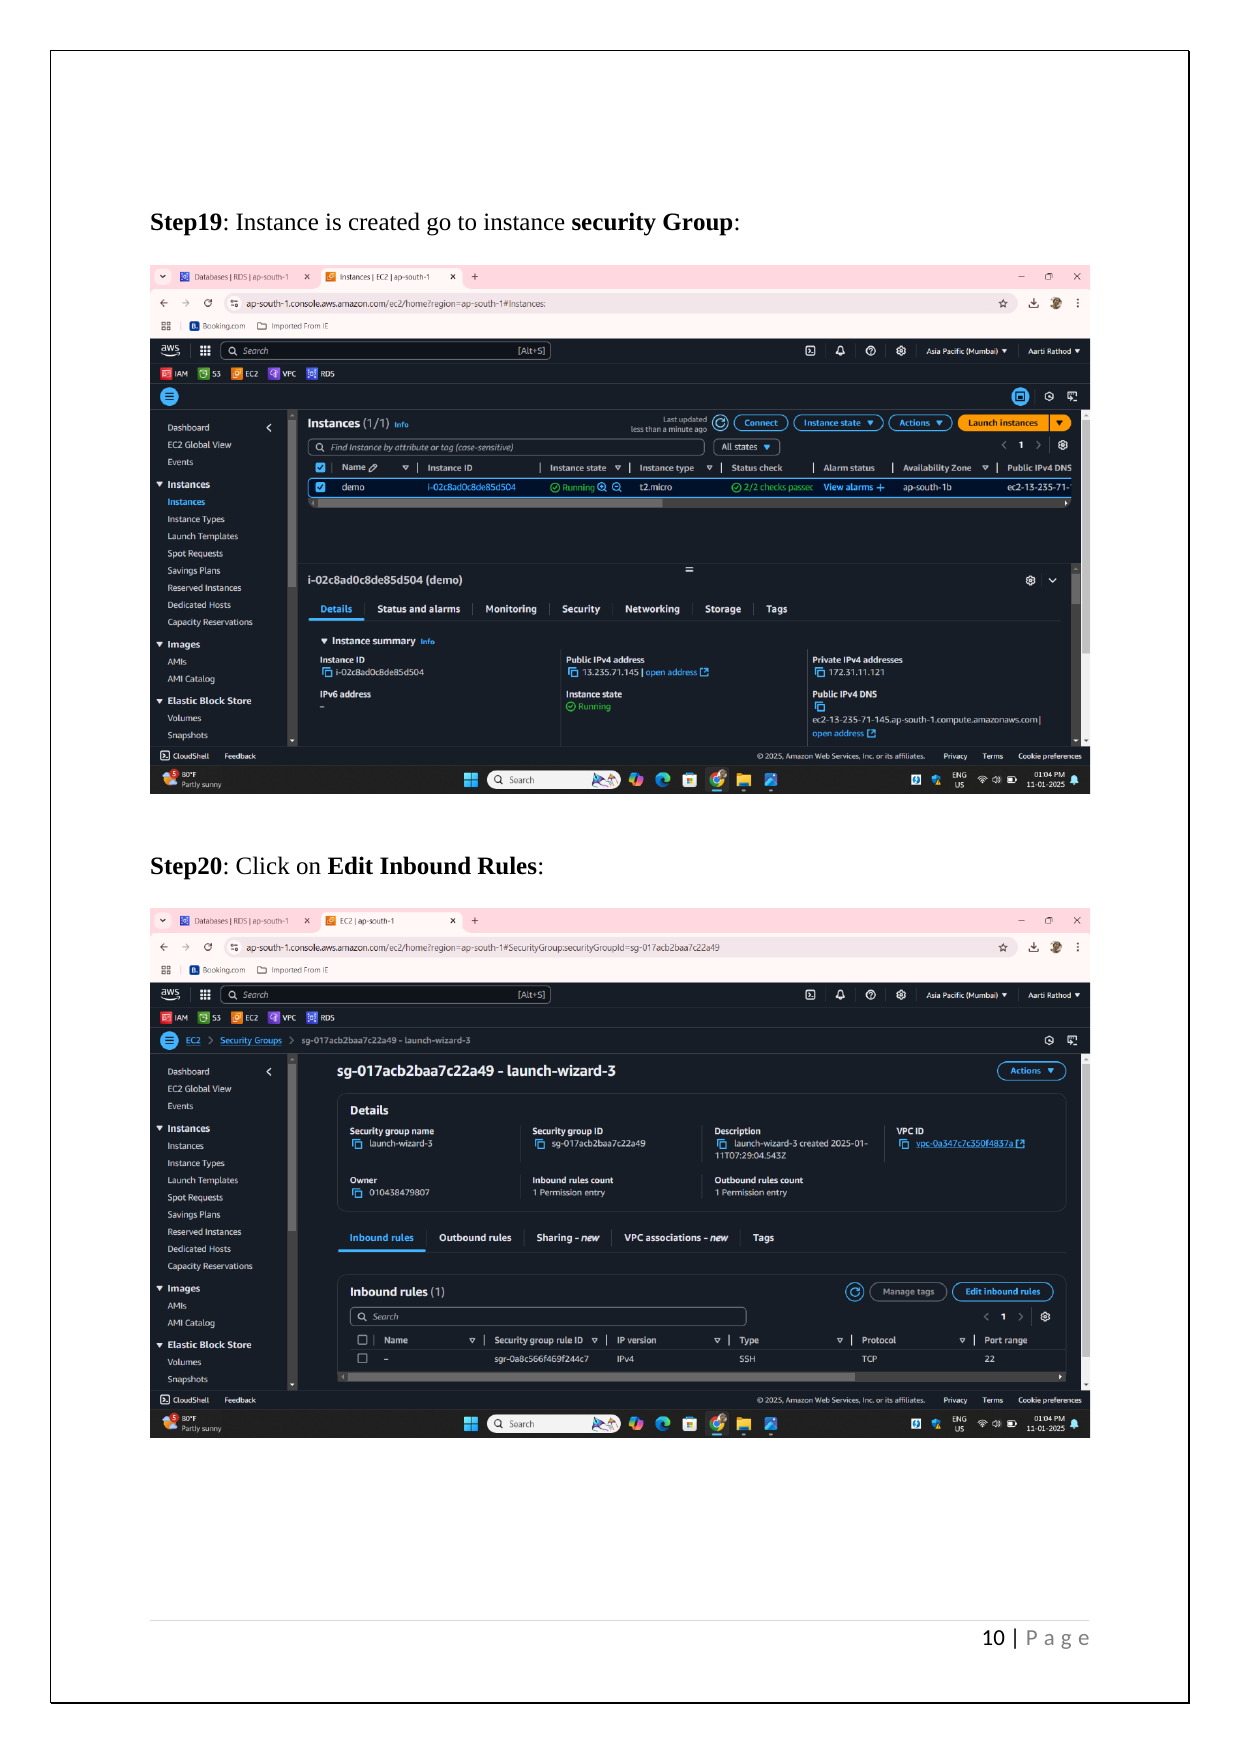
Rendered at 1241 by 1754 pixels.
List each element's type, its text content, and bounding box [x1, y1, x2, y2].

picture [150, 908, 1091, 1438]
picture [150, 265, 1091, 794]
text Step20: Click on Edit Inbound Rules: [150, 851, 1089, 880]
text Step19: Instance is created go to instance security Group: [150, 207, 1089, 236]
